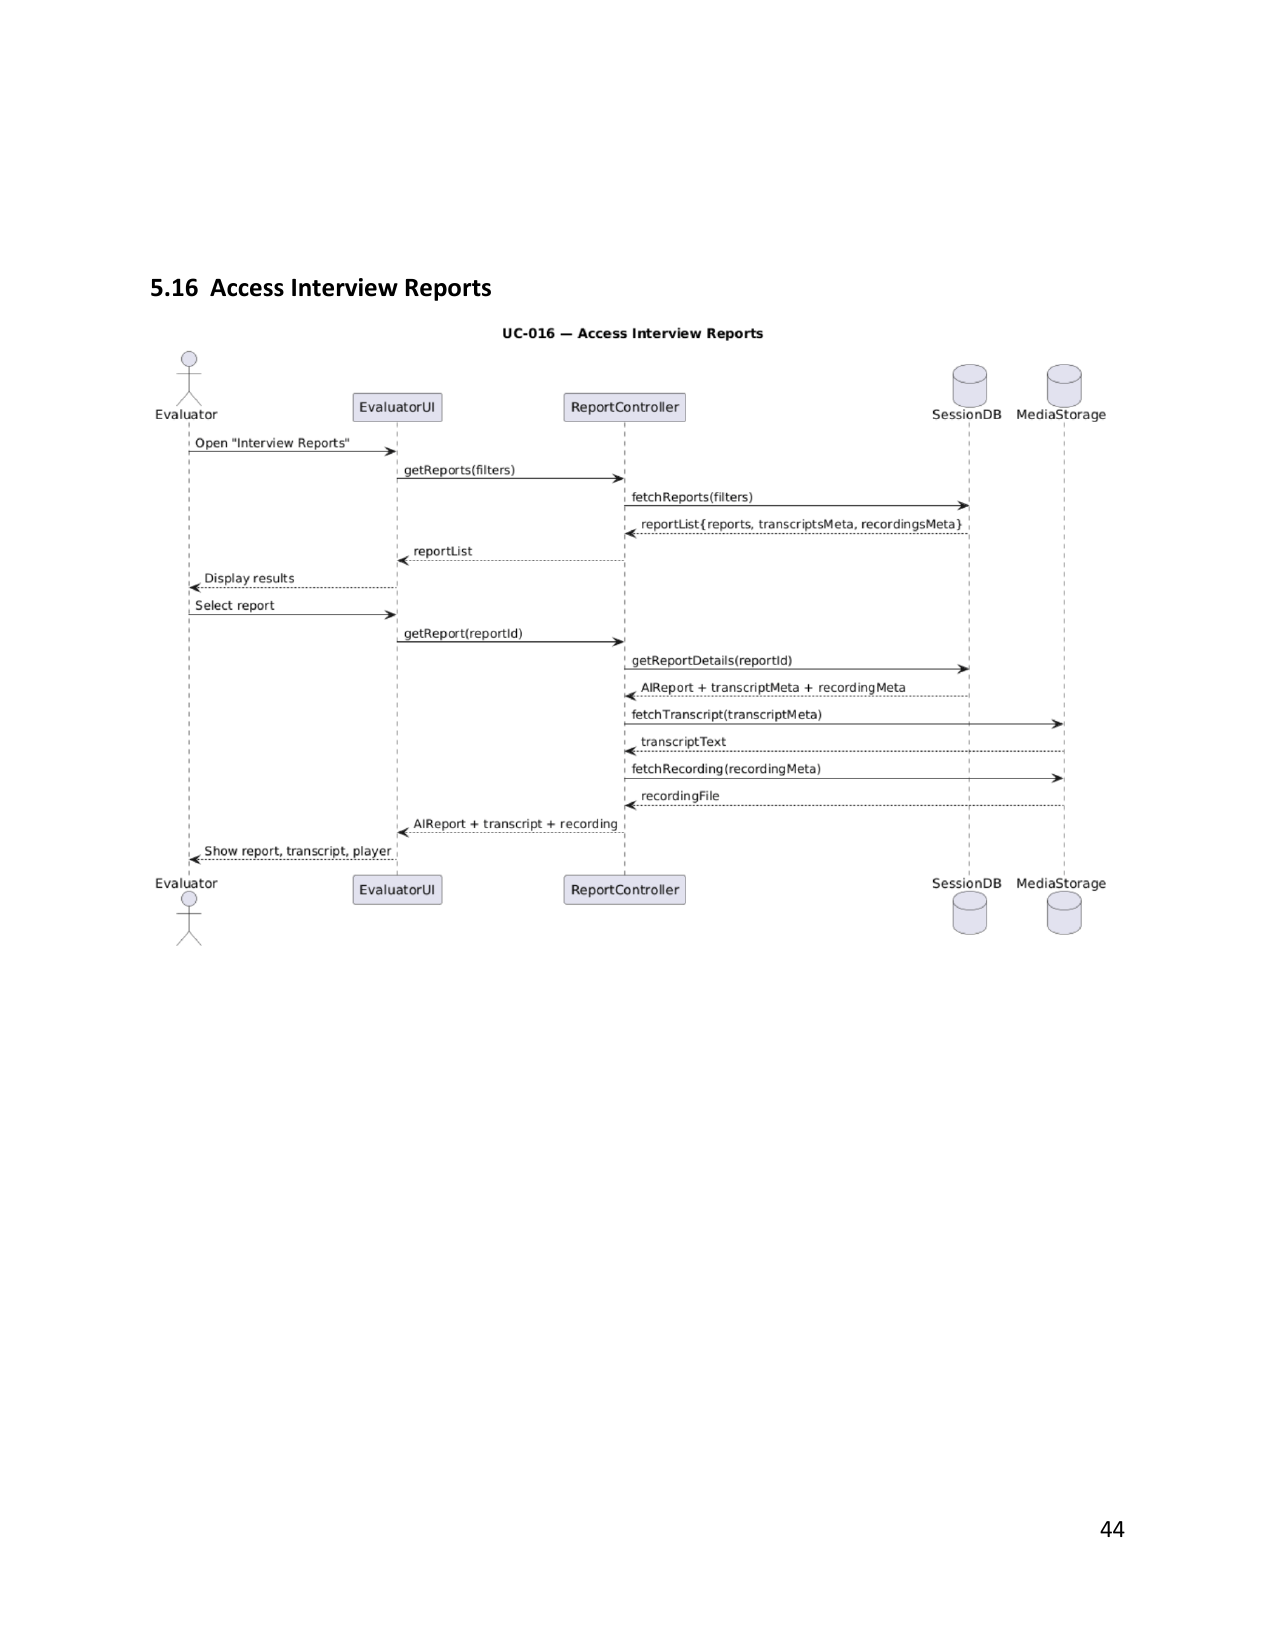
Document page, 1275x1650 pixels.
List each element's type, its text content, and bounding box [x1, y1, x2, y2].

picture [150, 303, 1125, 986]
subtitle Access Interview Reports [150, 271, 1125, 303]
